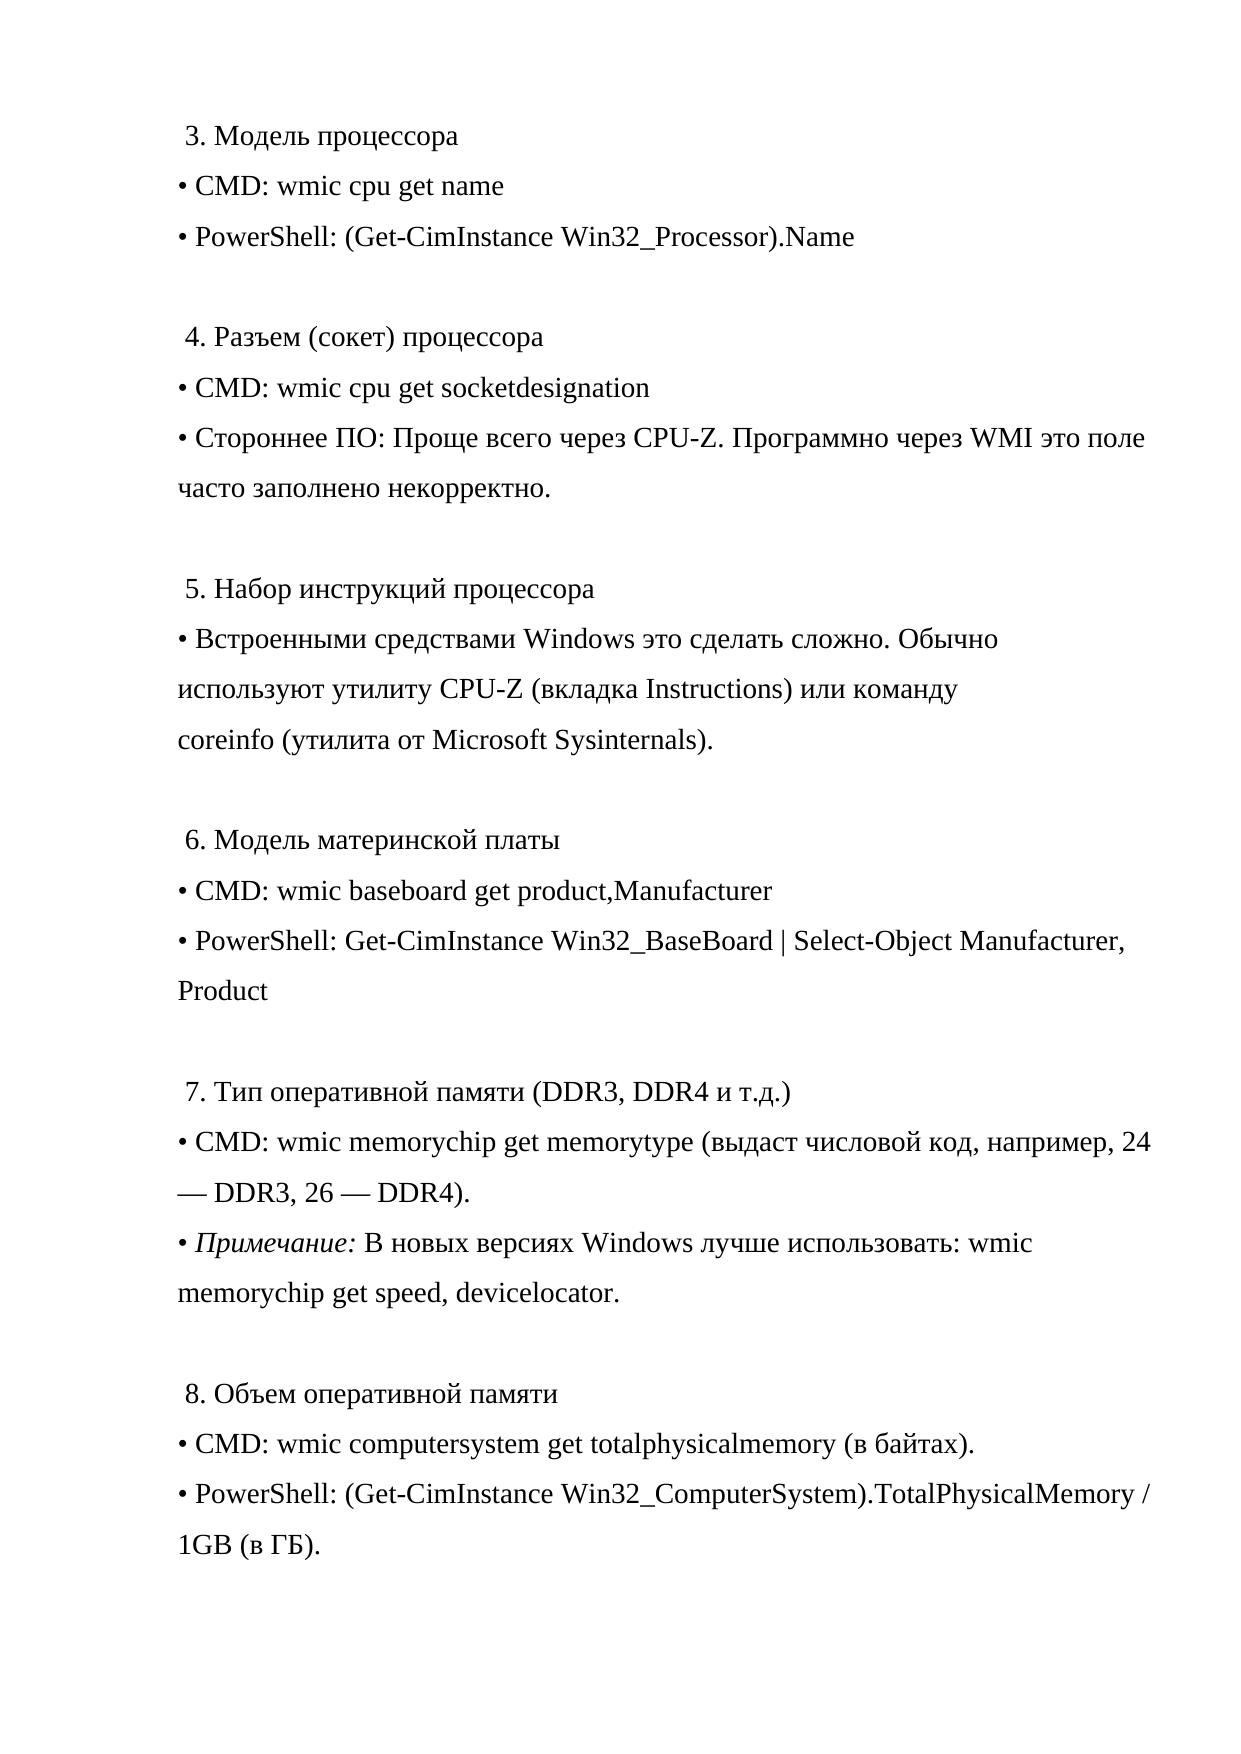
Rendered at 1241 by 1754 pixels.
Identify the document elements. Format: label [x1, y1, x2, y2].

text [177, 118, 1152, 1611]
